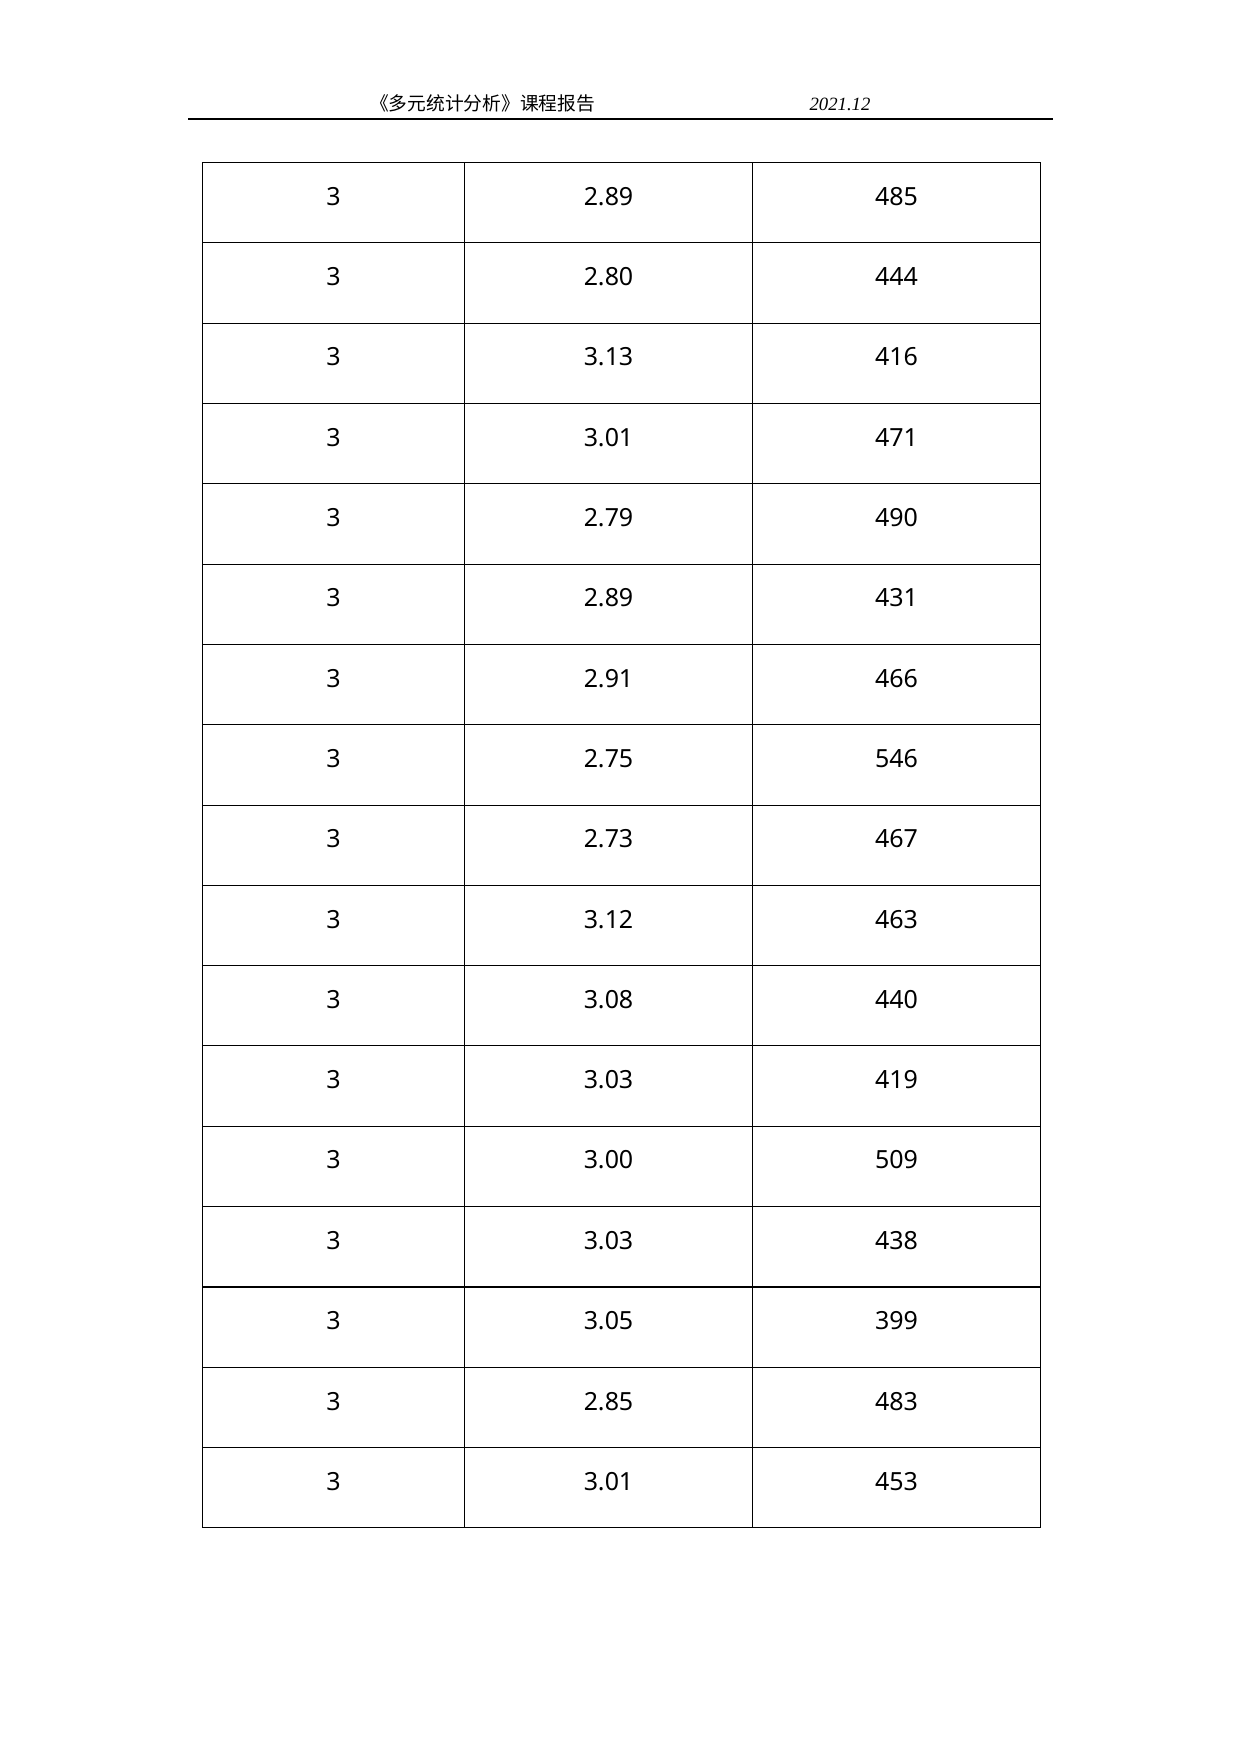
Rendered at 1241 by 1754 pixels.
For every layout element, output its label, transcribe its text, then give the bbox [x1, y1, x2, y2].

table_cell 467 [753, 806, 1040, 885]
table_cell 3 [203, 1046, 464, 1126]
table_cell 490 [753, 484, 1040, 563]
table_cell 3 [203, 484, 464, 563]
table_cell 3 [203, 163, 464, 242]
table_cell 2.79 [465, 484, 752, 563]
table_cell 3.03 [465, 1207, 752, 1286]
table_cell 546 [753, 725, 1040, 804]
table_cell 3 [203, 966, 464, 1045]
table_cell 3 [203, 1368, 464, 1447]
table_cell 3.05 [465, 1288, 752, 1367]
table_cell 485 [753, 163, 1040, 242]
table_cell 3 [203, 1127, 464, 1206]
table_cell 399 [753, 1288, 1040, 1367]
table_cell 3 [203, 565, 464, 644]
table_cell 438 [753, 1207, 1040, 1286]
table_cell 3.12 [465, 886, 752, 965]
table_cell 3.00 [465, 1127, 752, 1206]
table_cell 3 [203, 886, 464, 965]
table_cell 2.75 [465, 725, 752, 804]
table_cell 440 [753, 966, 1040, 1045]
table_cell 3 [203, 324, 464, 403]
table_cell 3 [203, 404, 464, 483]
table_cell 3.08 [465, 966, 752, 1045]
table_cell 466 [753, 645, 1040, 724]
table_cell 444 [753, 243, 1040, 323]
table_cell 3.13 [465, 324, 752, 403]
table_cell 2.80 [465, 243, 752, 323]
table_cell 453 [753, 1448, 1040, 1527]
table_cell 471 [753, 404, 1040, 483]
table_cell 3 [203, 806, 464, 885]
table_cell 3.01 [465, 1448, 752, 1527]
table_cell 2.91 [465, 645, 752, 724]
table_cell 3.03 [465, 1046, 752, 1126]
table_cell 3 [203, 1207, 464, 1286]
table_cell 3 [203, 1448, 464, 1527]
table_cell 3 [203, 1288, 464, 1367]
table_cell 3 [203, 725, 464, 804]
table_cell 431 [753, 565, 1040, 644]
table_cell 3 [203, 243, 464, 323]
table_cell 483 [753, 1368, 1040, 1447]
table_cell 509 [753, 1127, 1040, 1206]
table_cell 2.89 [465, 163, 752, 242]
table_cell 416 [753, 324, 1040, 403]
table_cell 2.73 [465, 806, 752, 885]
table_cell 2.85 [465, 1368, 752, 1447]
table_cell 3 [203, 645, 464, 724]
table_cell 2.89 [465, 565, 752, 644]
table_cell 463 [753, 886, 1040, 965]
table_cell 419 [753, 1046, 1040, 1126]
table_cell 3.01 [465, 404, 752, 483]
